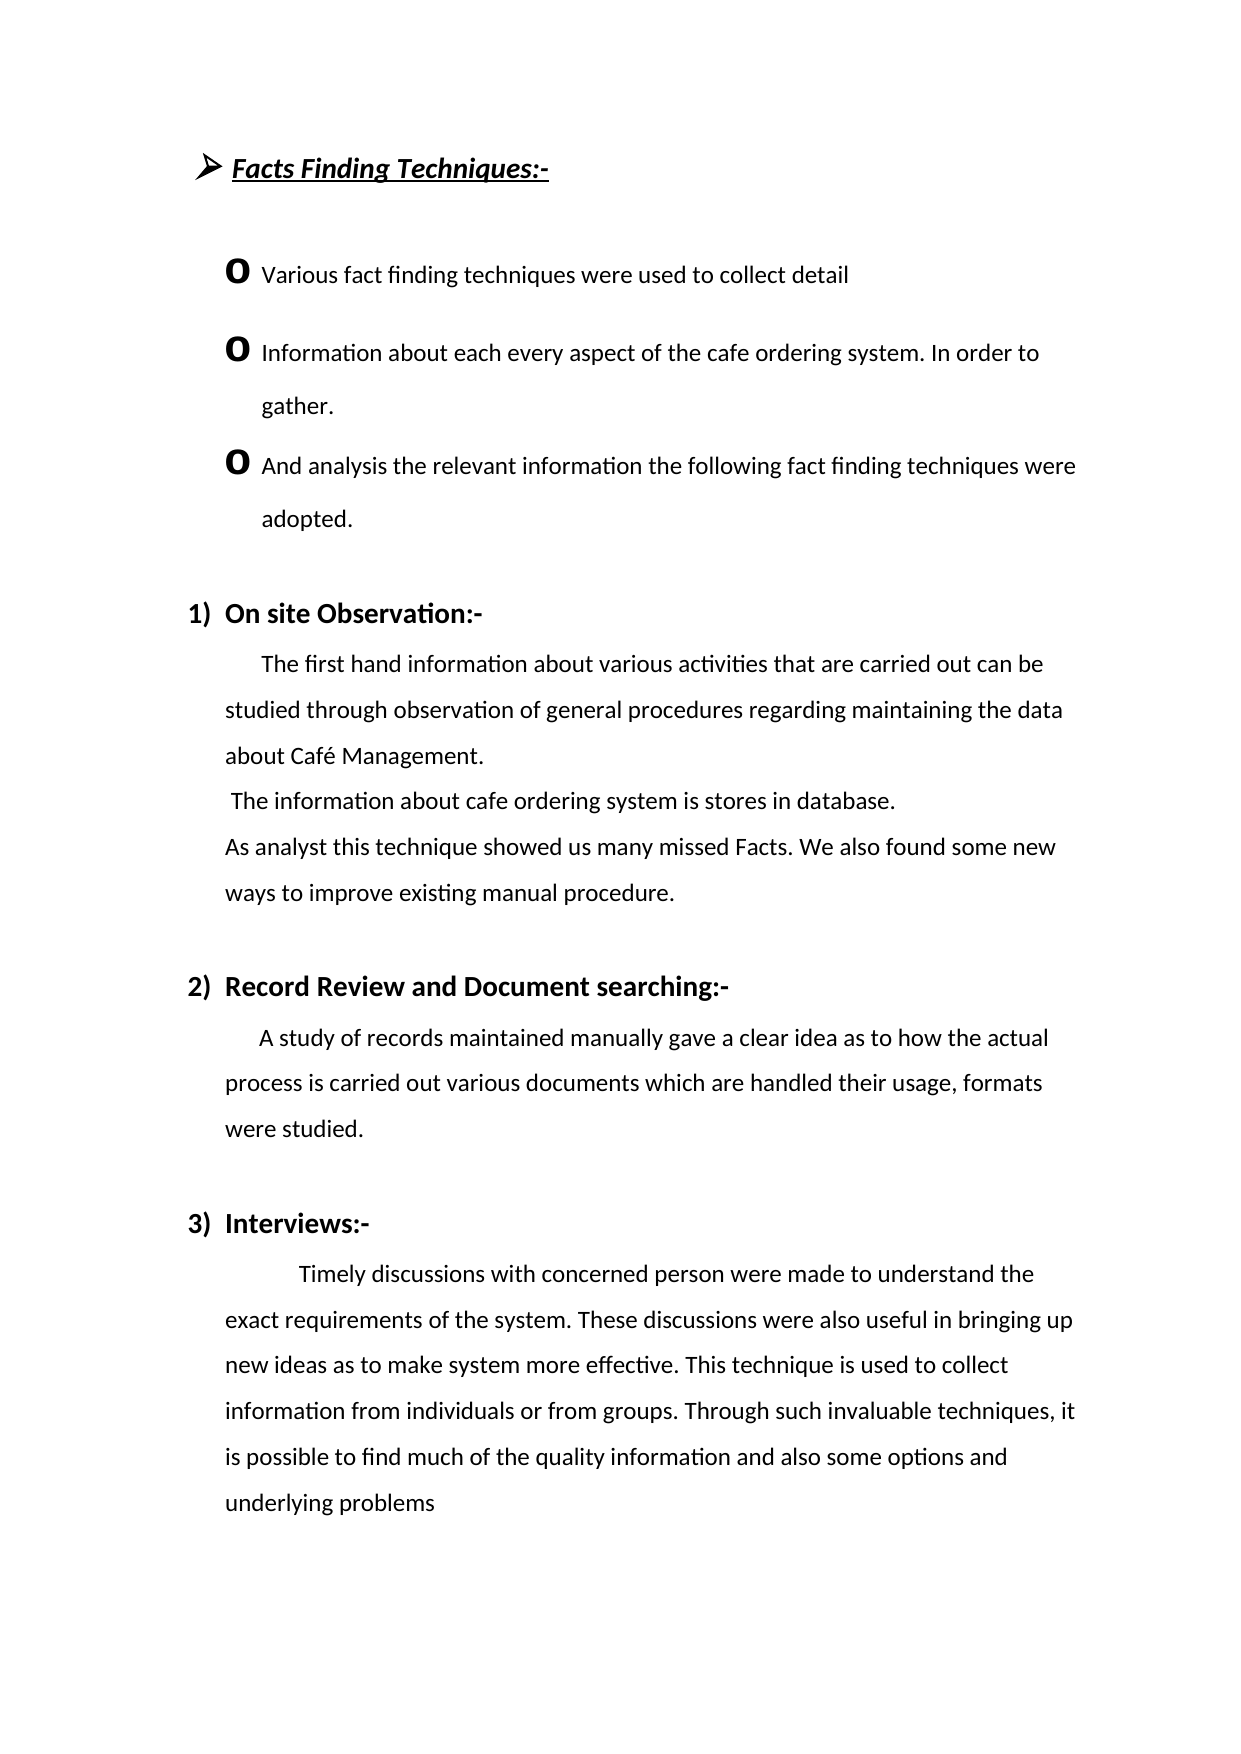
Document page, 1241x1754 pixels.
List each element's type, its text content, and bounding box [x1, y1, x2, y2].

list A study of records maintained manually gave a clear idea as to how the actual process is carried out various documents which are handled their usage, formats were studied. [225, 1022, 1090, 1144]
list Timely discussions with concerned person were made to understand the exact requirements of the system. These discussions were also useful in bringing up new ideas as to make system more effective. This technique is used to collect information from individuals or from groups. Through such invaluable techniques, it is possible to find much of the quality information and also some options and underlying problems [225, 1258, 1090, 1559]
list On site Observation:- [187, 595, 1090, 631]
list Information about each every aspect of the cafe ordering system. In order to gather. [224, 323, 1090, 421]
list The information about cafe ordering system is stores in database. [225, 786, 1090, 816]
list Interviews:- [187, 1205, 1090, 1240]
list And analysis the relevant information the following fact finding techniques were adopted. [224, 436, 1090, 534]
list Various fact finding techniques were used to collect detail [224, 245, 1090, 297]
list The first hand information about various activities that are carried out can be studied through observation of general procedures regarding maintaining the data about Café Management. [225, 648, 1090, 770]
list Record Review and Document searching:- [187, 968, 1090, 1004]
list Facts Finding Techniques:- [194, 150, 1090, 186]
list As analyst this technique showed us many missed Facts. We also found some new ways to improve existing manual procedure. [225, 831, 1090, 907]
